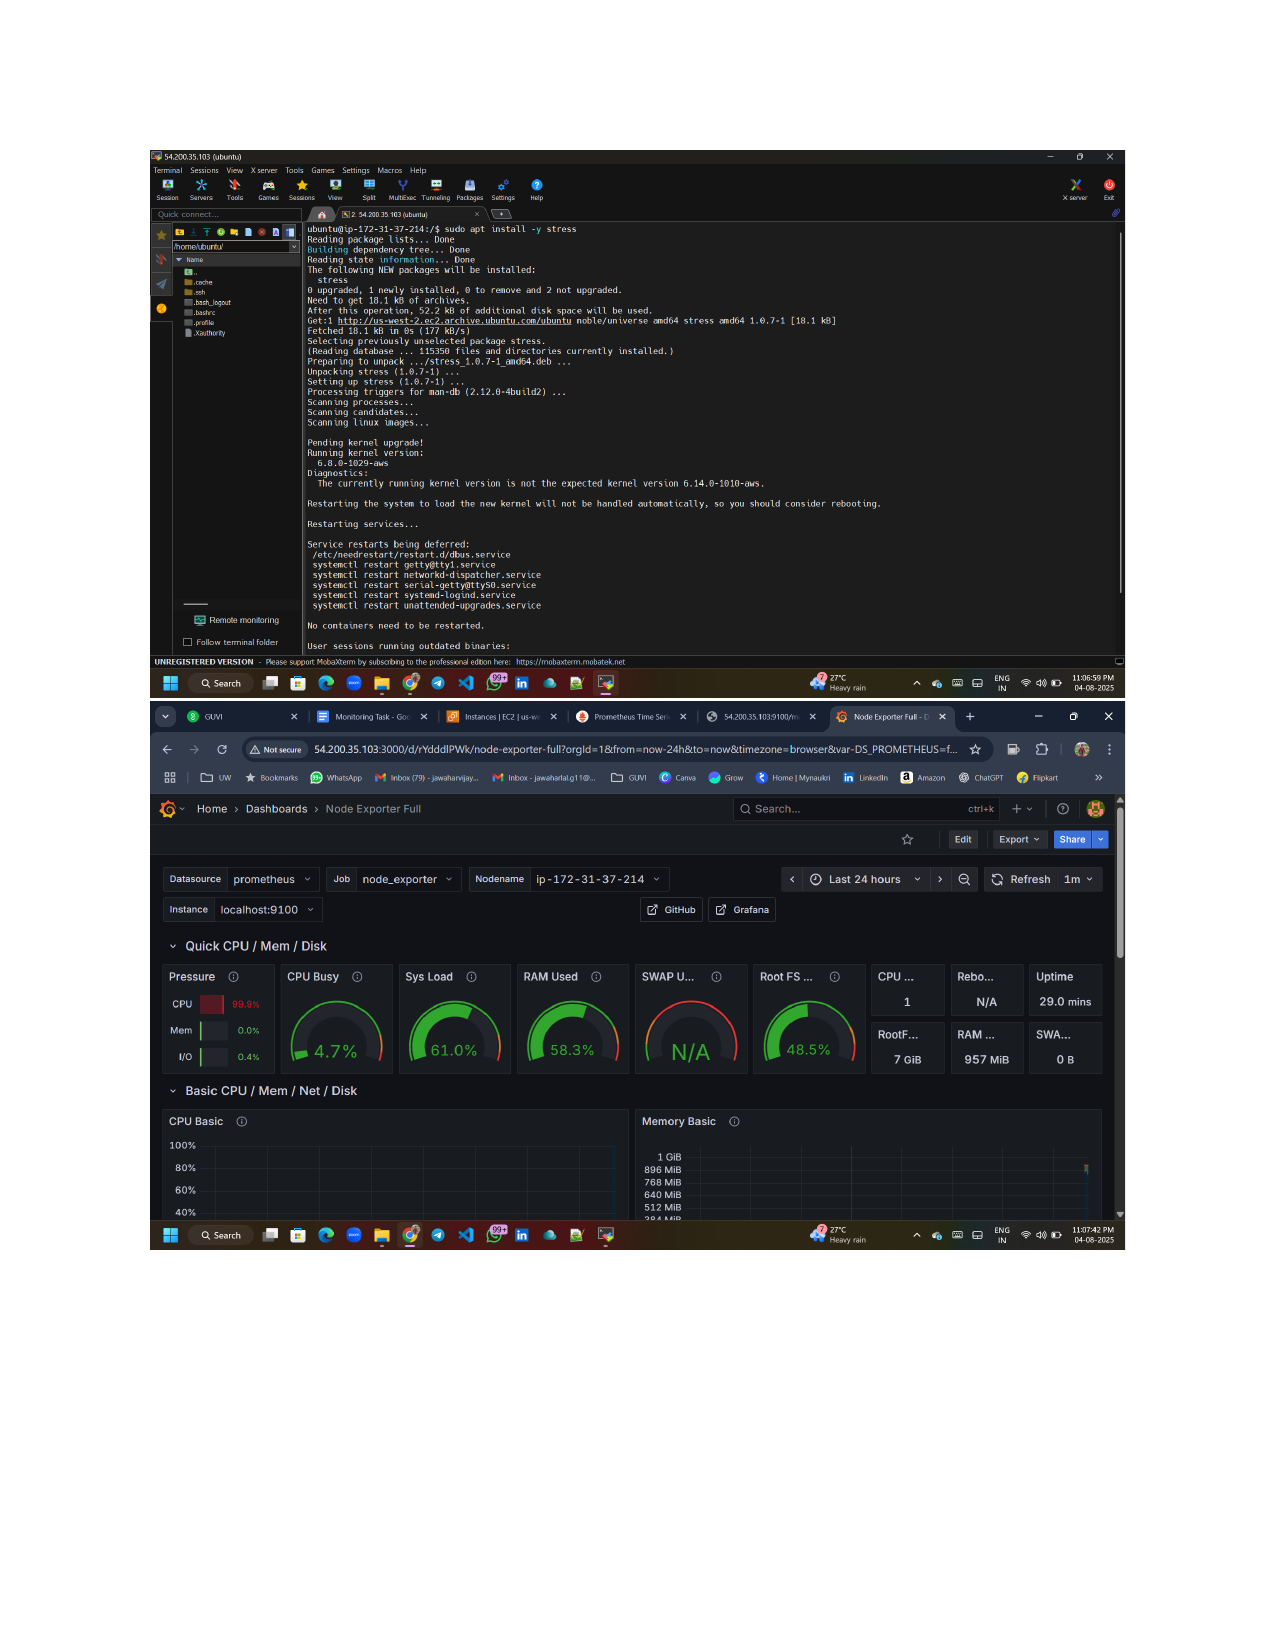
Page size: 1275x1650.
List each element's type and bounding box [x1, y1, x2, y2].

picture [150, 150, 1125, 698]
picture [150, 701, 1125, 1250]
